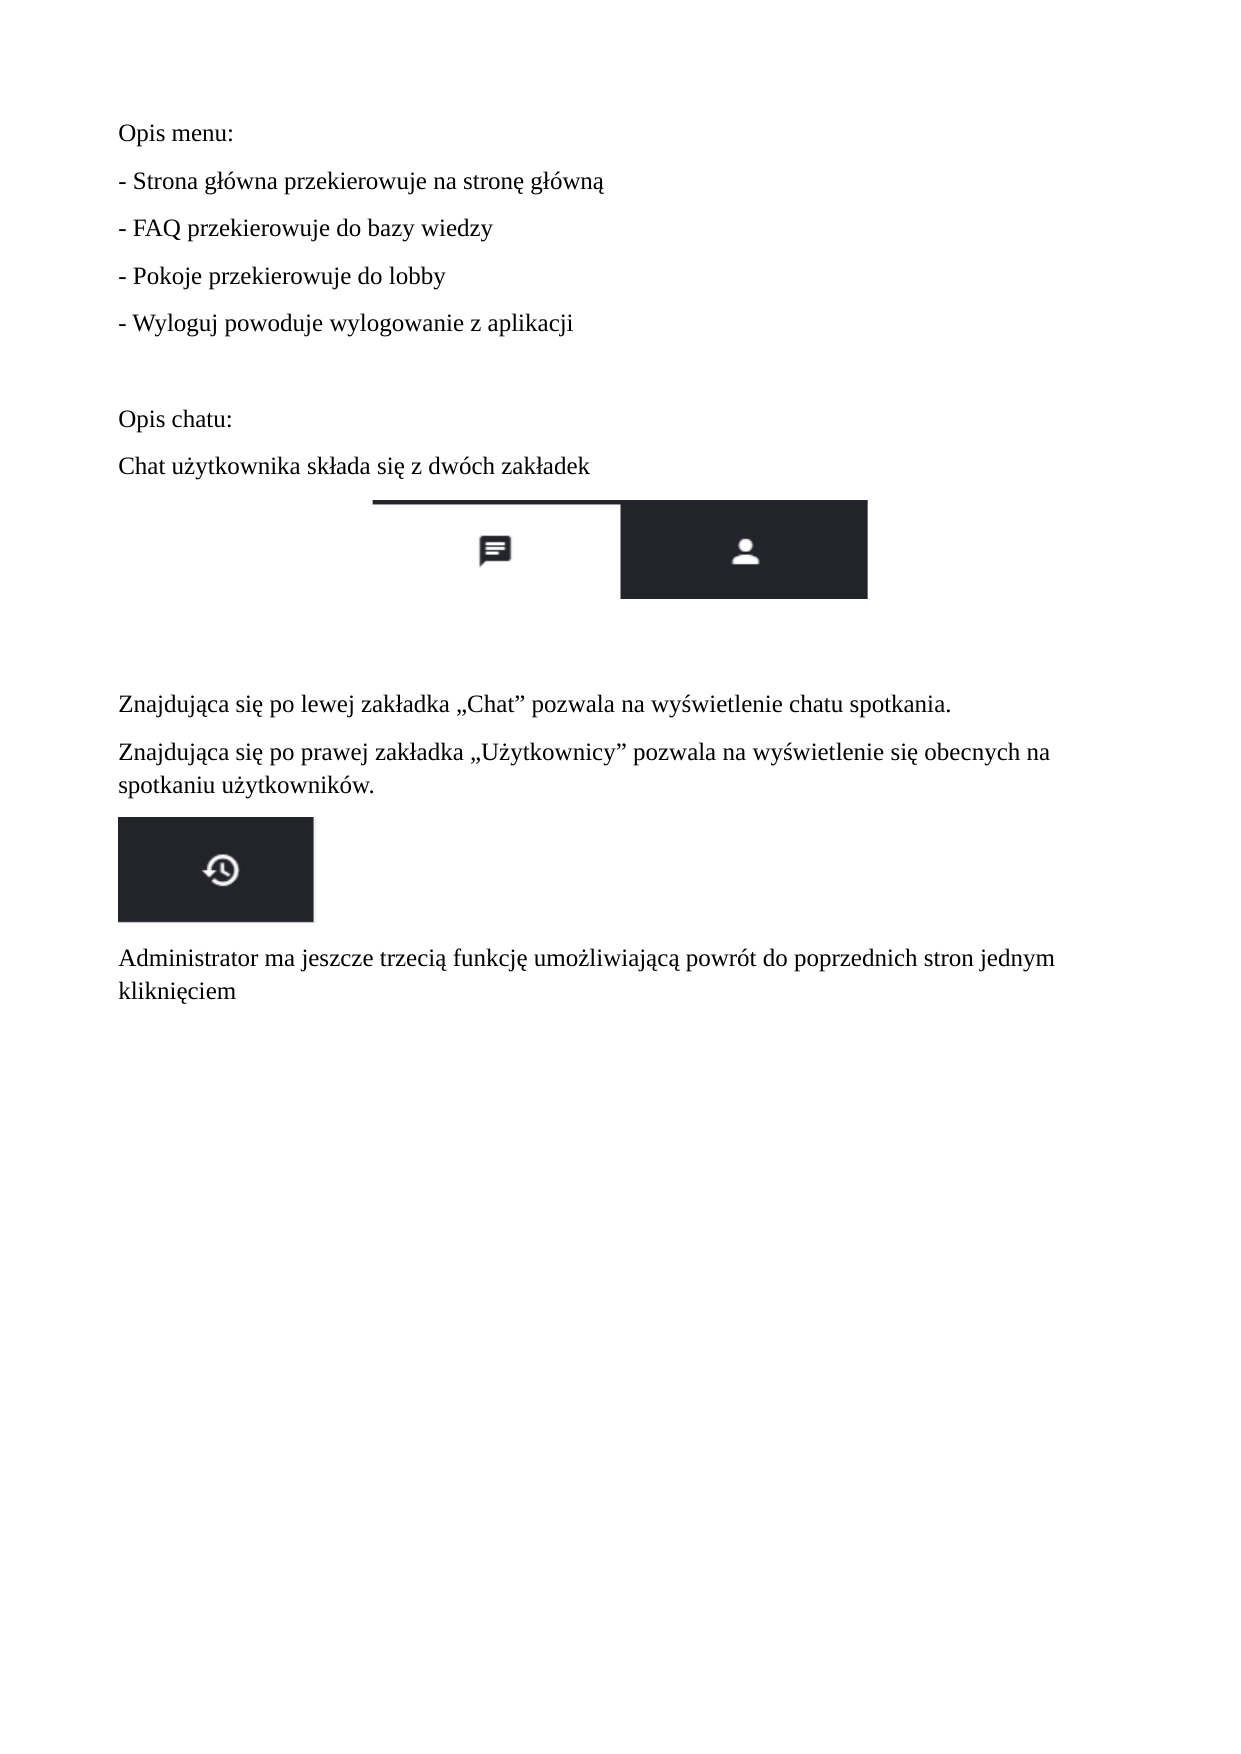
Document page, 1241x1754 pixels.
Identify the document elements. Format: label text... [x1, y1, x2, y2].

text - Pokoje przekierowuje do lobby [118, 261, 1122, 290]
text Administrator ma jeszcze trzecią funkcję umożliwiającą powrót do poprzednich stron jednym kliknięciem [118, 943, 1122, 1004]
text - FAQ przekierowuje do bazy wiedzy [118, 213, 1122, 242]
text Opis menu: [118, 118, 1122, 147]
picture [372, 500, 868, 599]
text Znajdująca się po lewej zakładka „Chat” pozwala na wyświetlenie chatu spotkania. [118, 689, 1122, 718]
picture [118, 817, 317, 924]
text Chat użytkownika składa się z dwóch zakładek [118, 451, 1122, 480]
text - Wyloguj powoduje wylogowanie z aplikacji [118, 308, 1122, 337]
text Znajdująca się po prawej zakładka „Użytkownicy” pozwala na wyświetlenie się obecnych na spotkaniu użytkowników. [118, 737, 1122, 799]
text Opis chatu: [118, 404, 1122, 432]
text - Strona główna przekierowuje na stronę główną [118, 166, 1122, 194]
